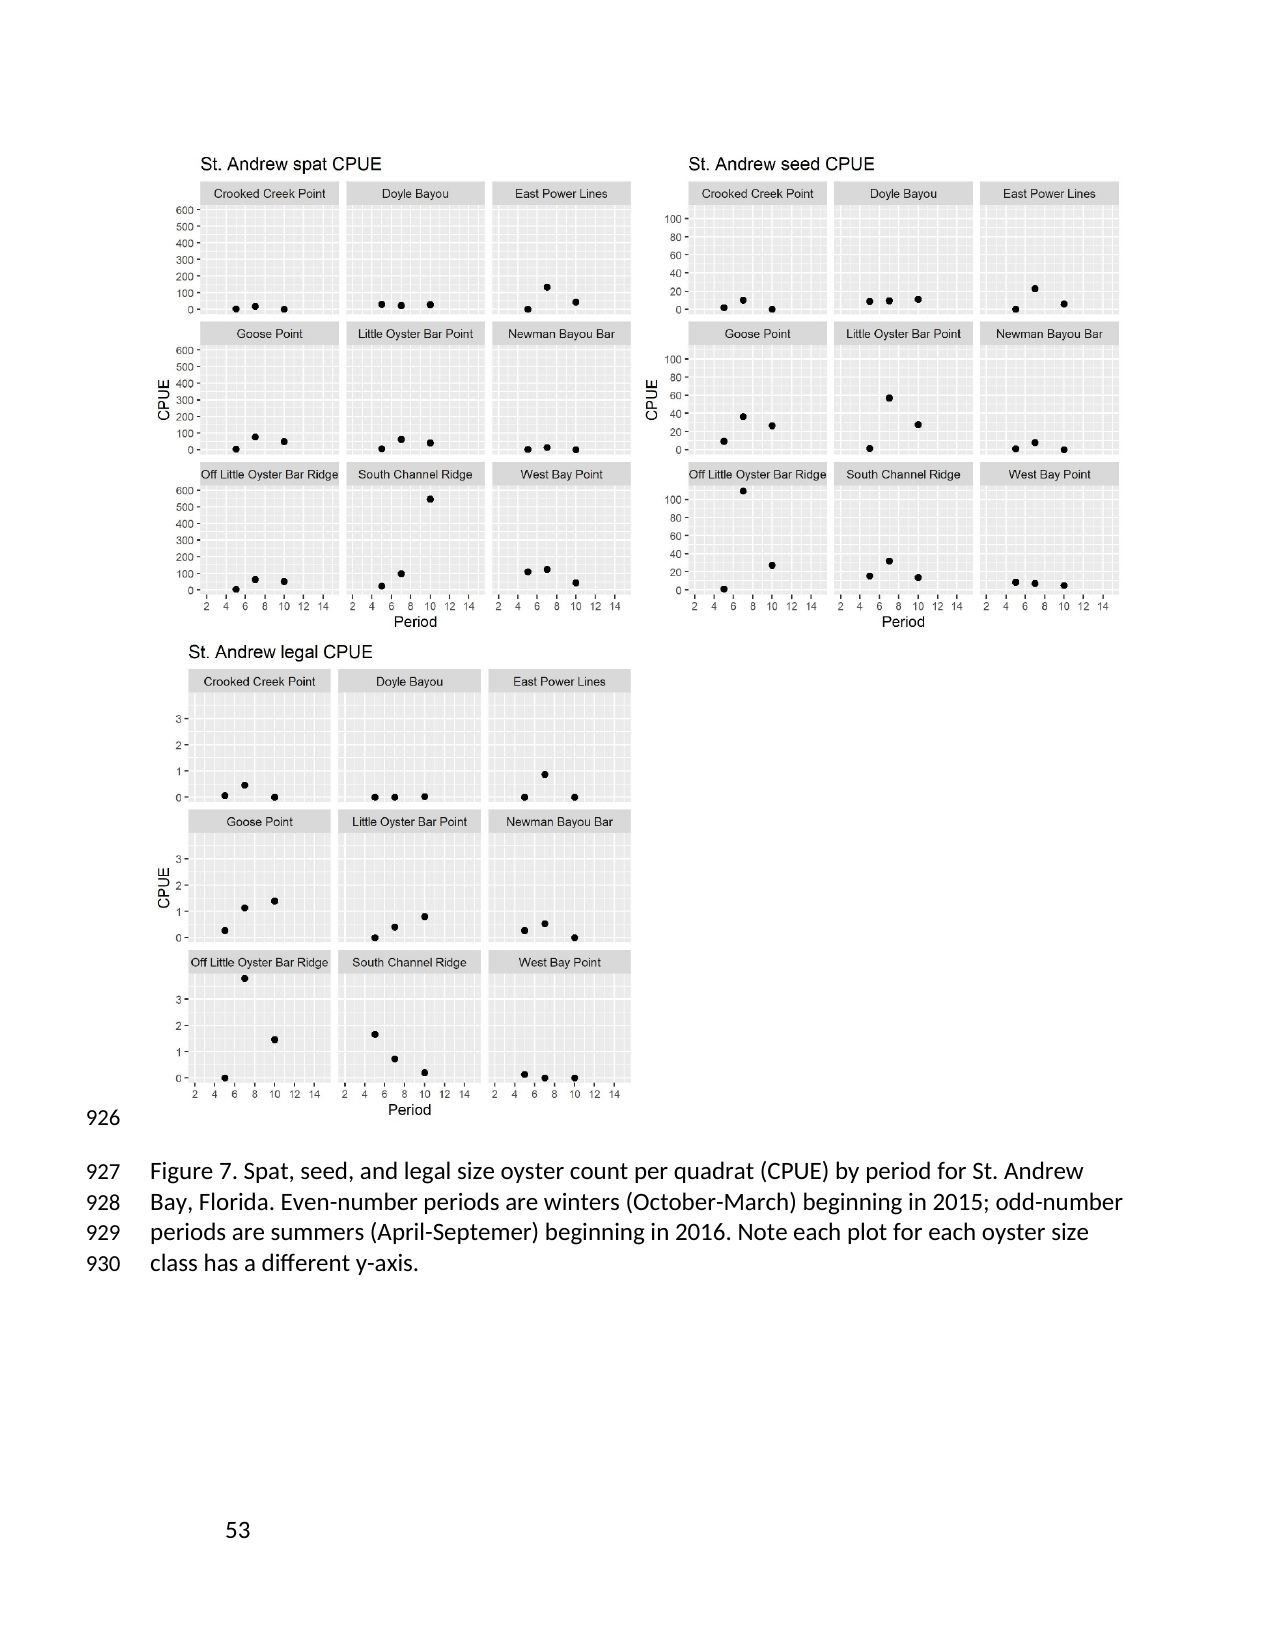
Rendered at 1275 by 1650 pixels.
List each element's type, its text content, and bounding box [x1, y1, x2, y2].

picture [150, 150, 1125, 1125]
text Figure 7. Spat, seed, and legal size oyster count per quadrat (CPUE) by period for St. Andrew Bay, Florida. Even-number periods are winters (October-March) beginning in 2015; odd-number periods are summers (April-Septemer) beginning in 2016. Note each plot for each oyster size class has a different y-axis. [150, 1156, 1125, 1278]
